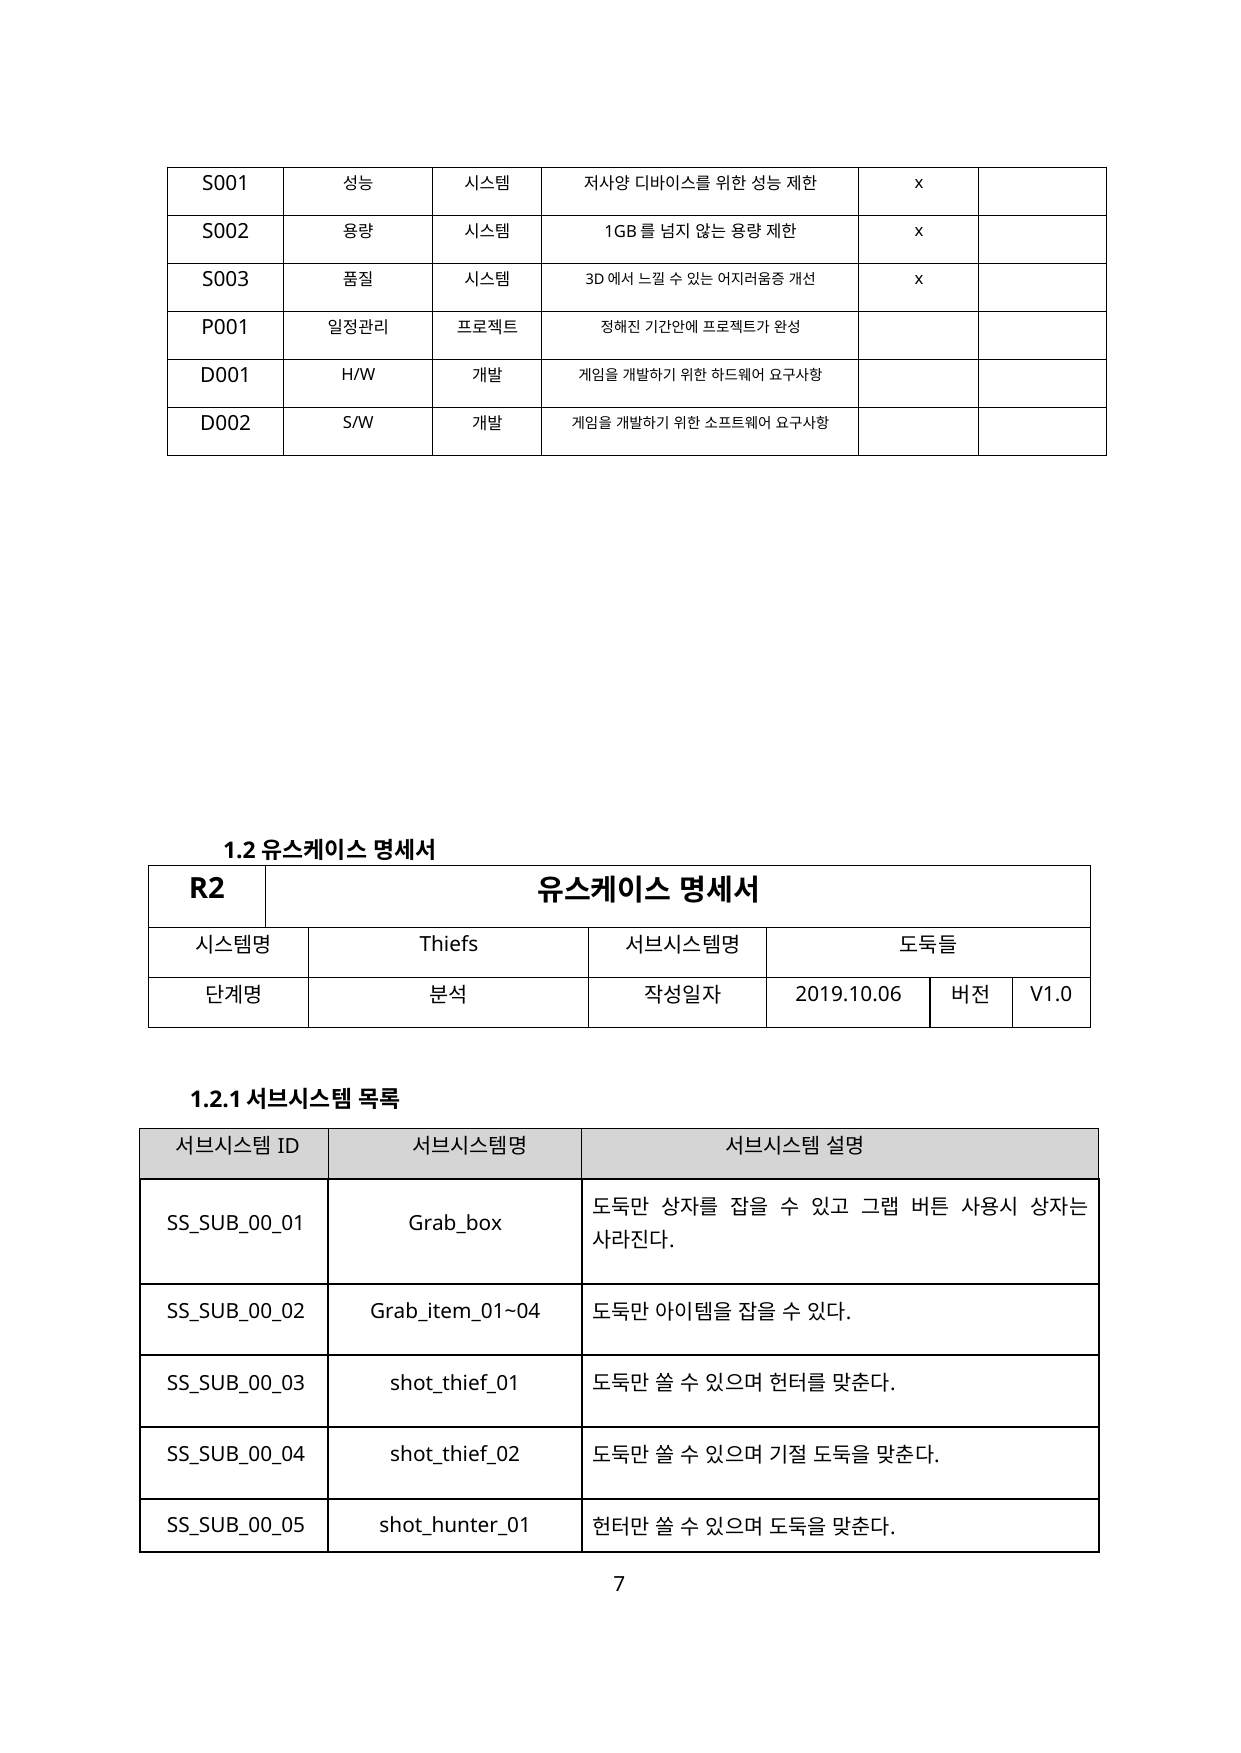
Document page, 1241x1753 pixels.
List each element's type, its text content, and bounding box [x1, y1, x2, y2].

table_cell Grab_item_01~04 [329, 1285, 581, 1354]
table_cell 품질 [284, 264, 432, 311]
text 1.2.1서브시스템 목록 [167, 1081, 1071, 1114]
table_cell SS_SUB_00_03 [141, 1356, 327, 1426]
table_cell SS_SUB_00_05 [141, 1500, 327, 1551]
table_cell S/W [284, 408, 432, 455]
table_cell 게임을 개발하기 위한 소프트웨어 요구사항 [542, 408, 858, 455]
table_header 서브시스템명 [329, 1129, 581, 1178]
table_header R2 [149, 866, 265, 927]
table_cell 개발 [433, 360, 541, 407]
table_cell 시스템 [433, 216, 541, 263]
table_cell shot_thief_02 [329, 1428, 581, 1498]
table_cell SS_SUB_00_01 [141, 1180, 327, 1282]
table_cell SS_SUB_00_04 [141, 1428, 327, 1498]
table_cell S001 [168, 168, 283, 215]
table_cell shot_hunter_01 [329, 1500, 581, 1551]
table_cell 게임을 개발하기 위한 하드웨어 요구사항 [542, 360, 858, 407]
table_cell D001 [168, 360, 283, 407]
table_cell [859, 408, 978, 455]
table_cell shot_thief_01 [329, 1356, 581, 1426]
table_cell 2019.10.06 [767, 978, 929, 1027]
table_cell 도둑만 쏠 수 있으며 기절 도둑을 맞춘다. [583, 1428, 1098, 1498]
table_cell S002 [168, 216, 283, 263]
text 1.2 유스케이스 명세서 [177, 832, 1071, 865]
table_cell SS_SUB_00_02 [141, 1285, 327, 1354]
table_cell 용량 [284, 216, 432, 263]
table_cell x [859, 168, 978, 215]
table_cell x [859, 216, 978, 263]
table_cell [859, 360, 978, 407]
table_cell 프로젝트 [433, 312, 541, 359]
table_cell [979, 168, 1106, 215]
table_cell [979, 216, 1106, 263]
table_cell 도둑만 아이템을 잡을 수 있다. [583, 1285, 1098, 1354]
table_cell 단계명 [149, 978, 308, 1027]
table_cell 일정관리 [284, 312, 432, 359]
table_cell Thiefs [309, 928, 588, 977]
table_header 서브시스템 ID [140, 1129, 328, 1178]
table_cell 도둑만 쏠 수 있으며 헌터를 맞춘다. [583, 1356, 1098, 1426]
table_cell 시스템 [433, 168, 541, 215]
table_cell 개발 [433, 408, 541, 455]
table_cell 시스템명 [149, 928, 308, 977]
table_header 서브시스템 설명 [582, 1129, 1098, 1178]
table_cell 시스템 [433, 264, 541, 311]
table_cell 작성일자 [589, 978, 766, 1027]
table_cell 도둑만 상자를 잡을 수 있고 그랩 버튼 사용시 상자는 사라진다. [583, 1180, 1098, 1282]
table_cell 분석 [309, 978, 588, 1027]
table_cell 1GB를 넘지 않는 용량 제한 [542, 216, 858, 263]
table_cell P001 [168, 312, 283, 359]
table_cell D002 [168, 408, 283, 455]
table_cell x [859, 264, 978, 311]
table_cell 정해진 기간안에 프로젝트가 완성 [542, 312, 858, 359]
table_cell 저사양 디바이스를 위한 성능 제한 [542, 168, 858, 215]
table_cell 3D에서 느낄 수 있는 어지러움증 개선 [542, 264, 858, 311]
table_cell 버전 [931, 978, 1012, 1027]
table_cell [583, 1500, 1098, 1551]
table_cell S003 [168, 264, 283, 311]
table_cell 도둑들 [767, 928, 1090, 977]
table_cell [859, 312, 978, 359]
table_cell [979, 312, 1106, 359]
table_cell V1.0 [1013, 978, 1090, 1027]
table_header 유스케이스 명세서 [266, 866, 1090, 927]
table_cell [979, 264, 1106, 311]
table_cell [979, 408, 1106, 455]
table_cell Grab_box [329, 1180, 581, 1282]
table_cell 서브시스템명 [589, 928, 766, 977]
table_cell 성능 [284, 168, 432, 215]
table_cell [979, 360, 1106, 407]
table_cell H/W [284, 360, 432, 407]
